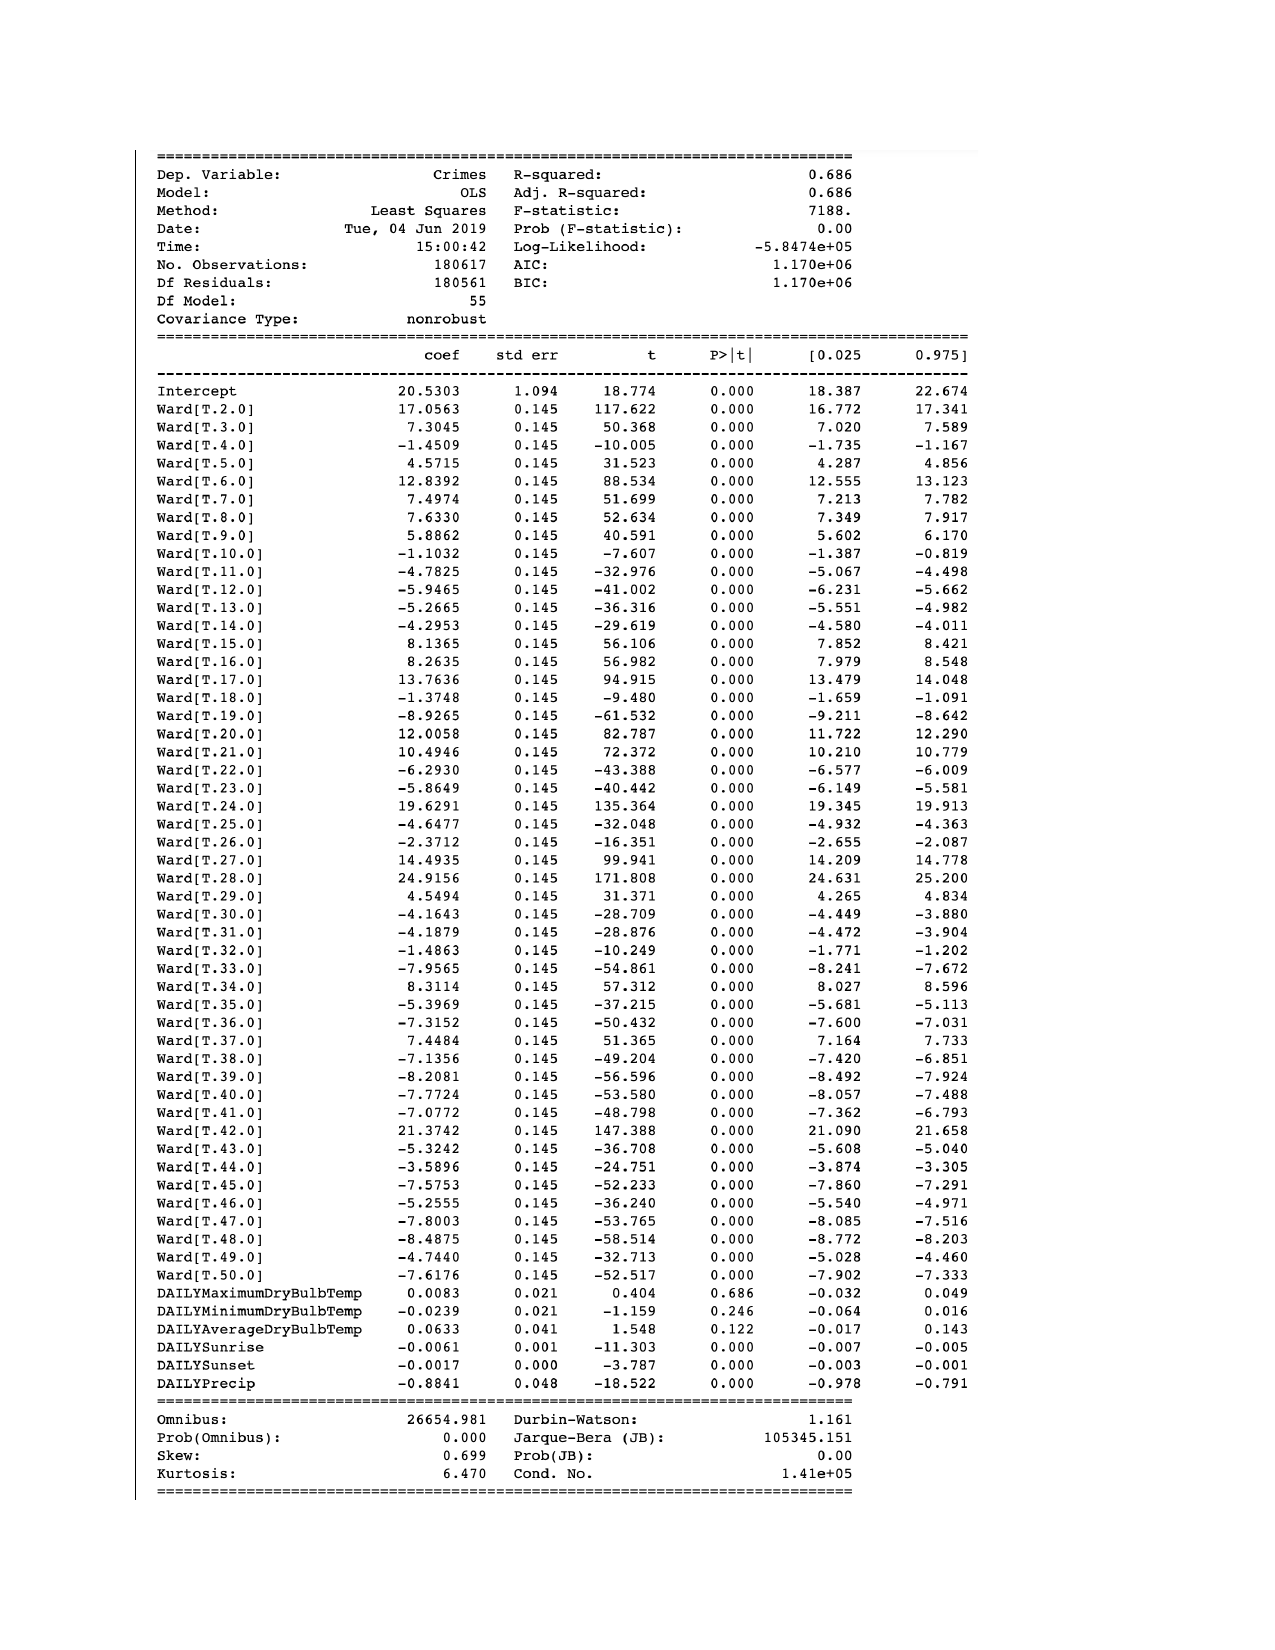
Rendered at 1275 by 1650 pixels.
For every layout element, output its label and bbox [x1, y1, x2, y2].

picture [150, 150, 979, 1500]
